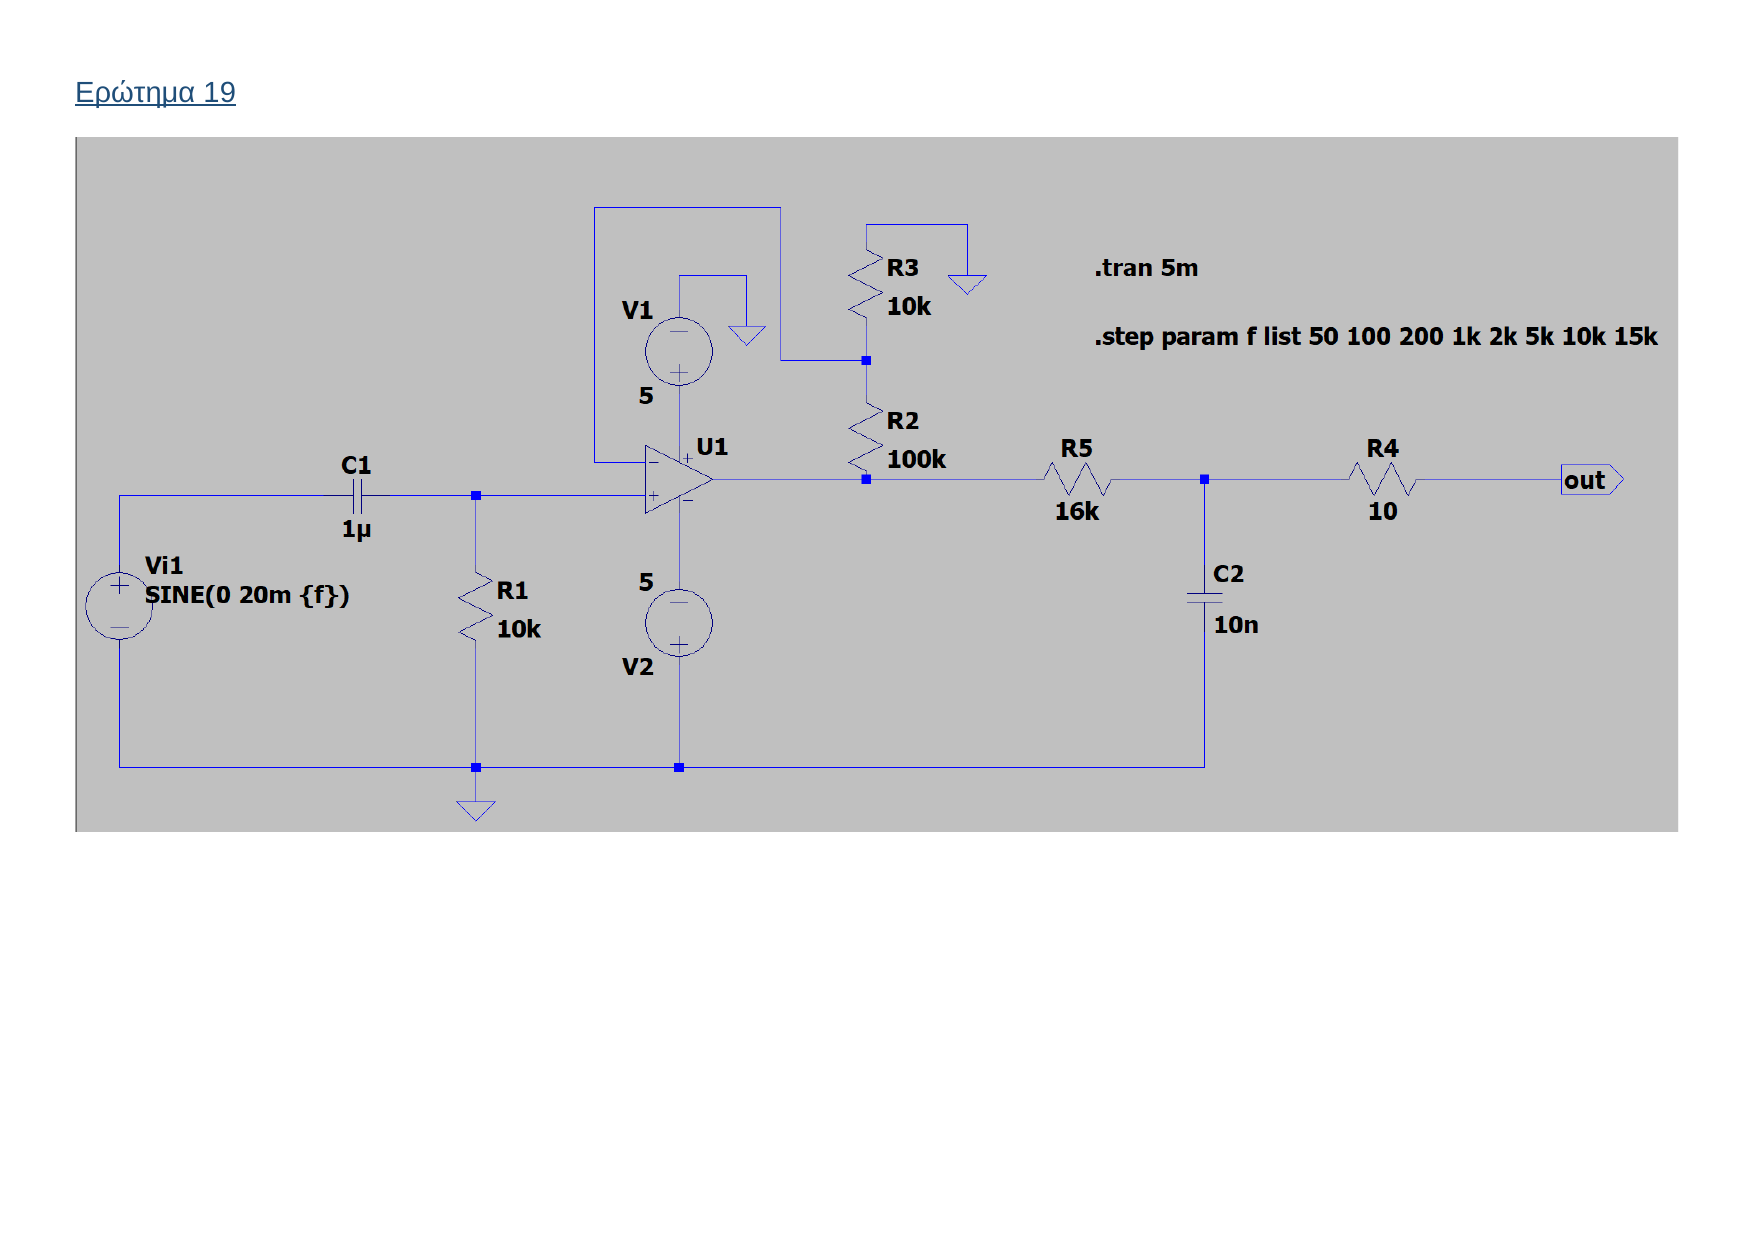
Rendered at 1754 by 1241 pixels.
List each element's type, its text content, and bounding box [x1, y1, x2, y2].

text Ερώτημα 19 [75, 75, 1679, 108]
picture [75, 137, 1679, 832]
